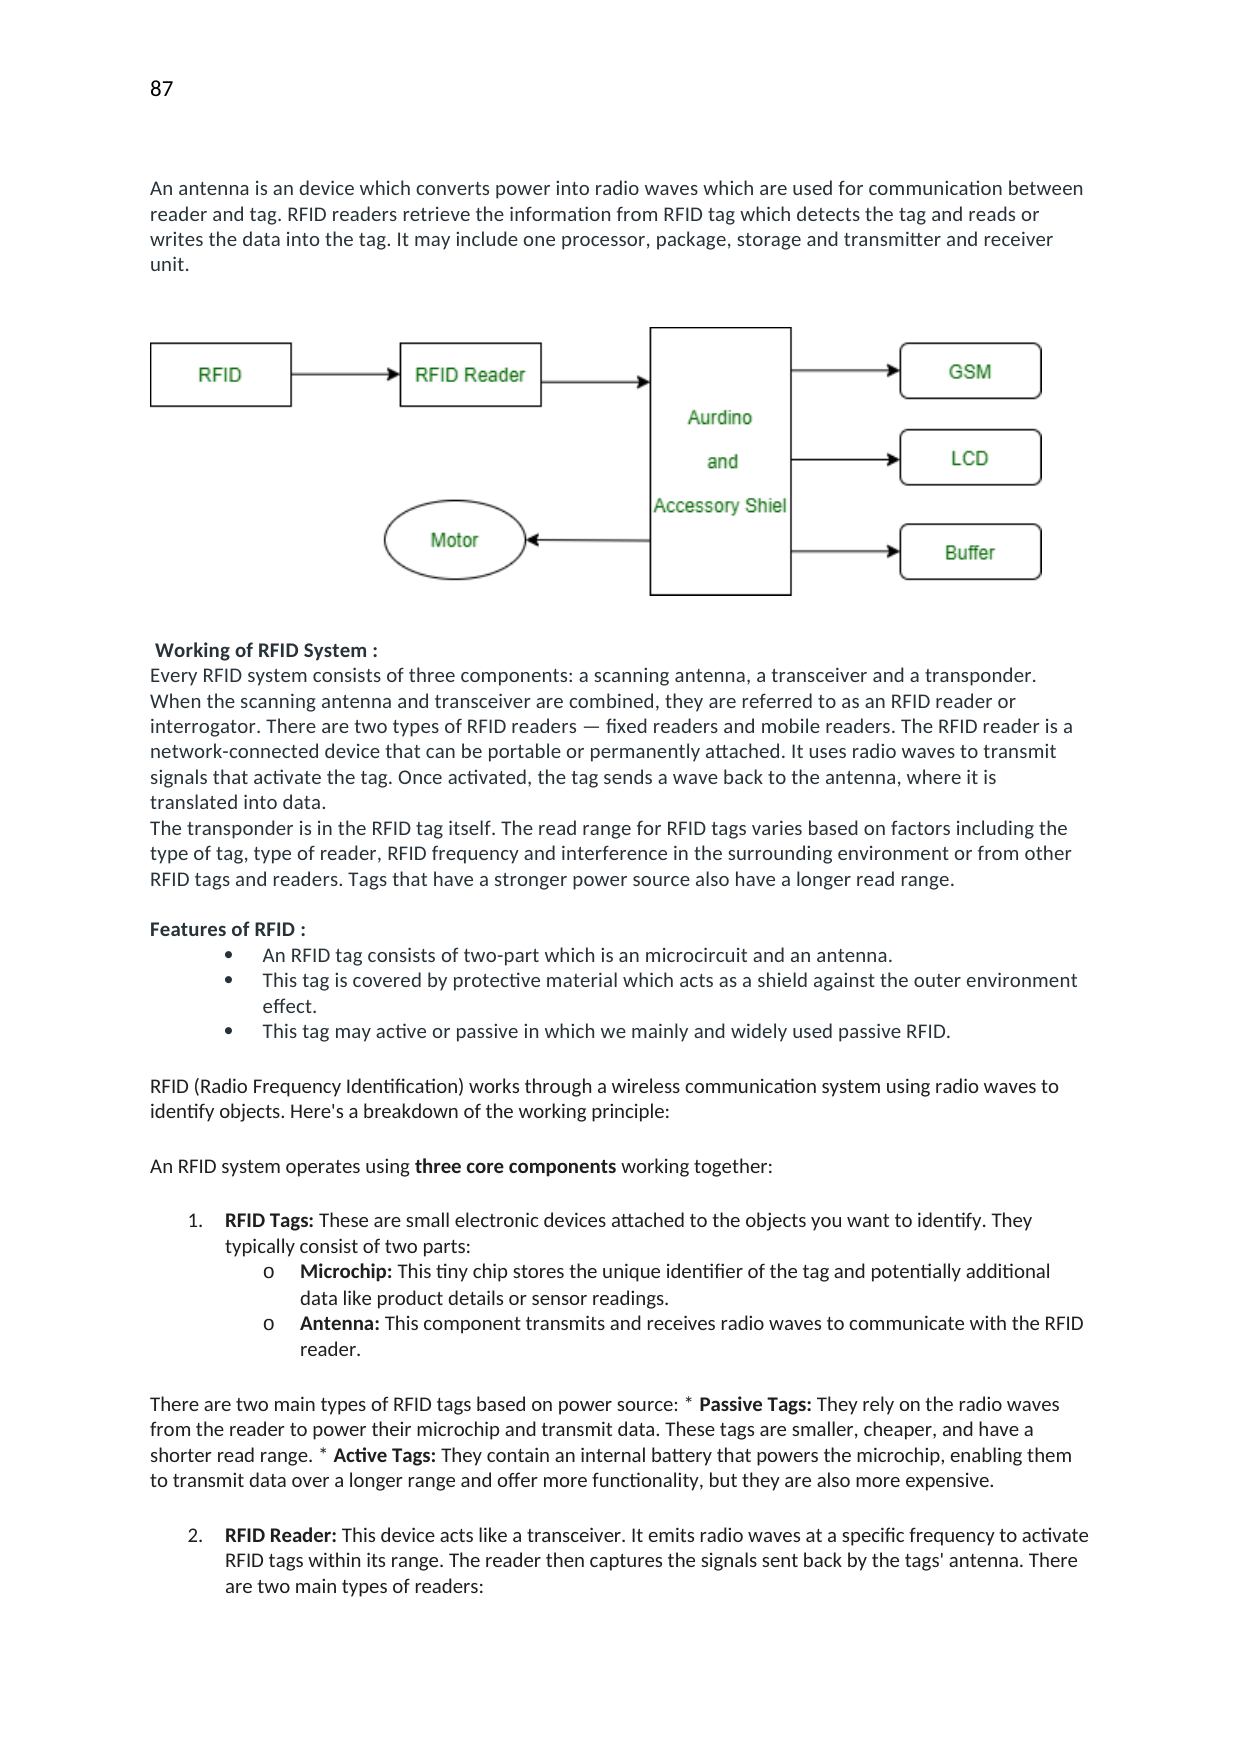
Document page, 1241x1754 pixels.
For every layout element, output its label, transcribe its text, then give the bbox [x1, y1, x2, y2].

list Antenna: This component transmits and receives radio waves to communicate with the RFID reader. [262, 1310, 1090, 1362]
text Every RFID system consists of three components: a scanning antenna, a transceiver and a transponder. When the scanning antenna and transceiver are combined, they are referred to as an RFID reader or interrogator. There are two types of RFID readers — fixed readers and mobile readers. The RFID reader is a network-connected device that can be portable or permanently attached. It uses radio waves to transmit signals that activate the tag. Once activated, the tag sends a wave back to the antenna, where it is translated into data. [150, 662, 1090, 815]
text RFID (Radio Frequency Identification) works through a wireless communication system using radio waves to identify objects. Here's a breakdown of the working principle: [150, 1073, 1090, 1124]
text Working of RFID System : [150, 612, 1090, 662]
text The transponder is in the RFID tag itself. The read range for RFID tags varies based on factors including the type of tag, type of reader, RFID frequency and interference in the surrounding environment or from other RFID tags and readers. Tags that have a stronger power source also have a longer read range. Features of RFID : [150, 815, 1090, 942]
text There are two main types of RFID tags based on power source: * Passive Tags: They rely on the radio waves from the reader to power their microchip and transmit data. These tags are smaller, cheaper, and have a shorter read range. * Active Tags: They contain an internal battery that powers the microchip, enabling them to transmit data over a longer range and offer more functionality, but they are also more expensive. [150, 1391, 1090, 1493]
list RFID Reader: This device acts like a transceiver. It emits radio waves at a specific frequency to activate RFID tags within its range. The reader then captures the signals sent back by the tags' antenna. There are two main types of readers: [187, 1522, 1090, 1598]
list This tag is covered by protective material which acts as a shield against the outer environment effect. [225, 967, 1090, 1018]
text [150, 150, 1090, 328]
list Microchip: This tiny chip stores the unique identifier of the tag and potentially additional data like product details or sensor readings. [262, 1258, 1090, 1310]
picture [150, 327, 1042, 596]
list An RFID tag consists of two-part which is an microcircuit and an antenna. [225, 942, 1090, 967]
list This tag may active or passive in which we mainly and widely used passive RFID. [225, 1018, 1090, 1044]
text An RFID system operates using three core components working together: [150, 1153, 1090, 1178]
list RFID Tags: These are small electronic devices attached to the objects you want to identify. They typically consist of two parts: [187, 1207, 1090, 1258]
